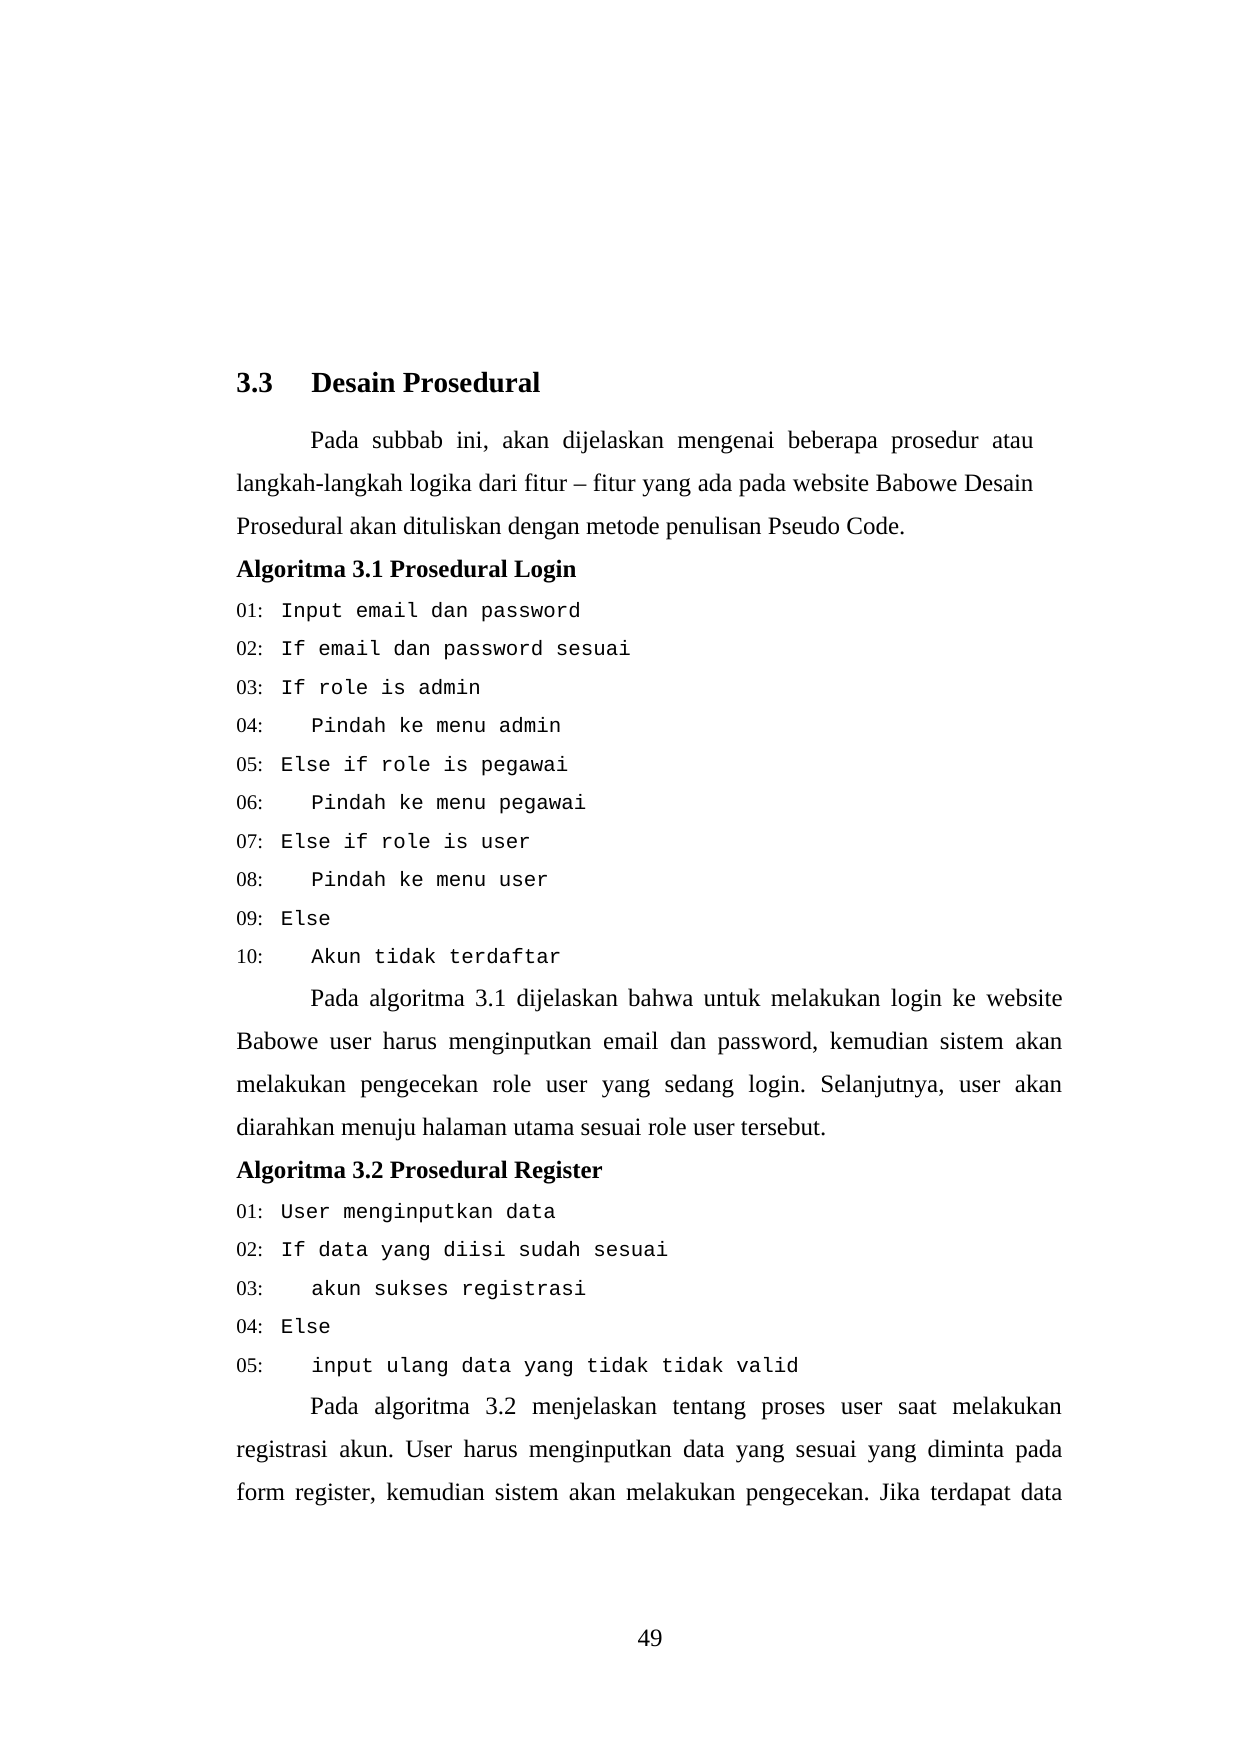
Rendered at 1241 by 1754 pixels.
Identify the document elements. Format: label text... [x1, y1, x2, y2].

list User menginputkan data [236, 1198, 1063, 1224]
list Pindah ke menu admin [236, 713, 1063, 739]
list Else if role is user [236, 829, 1063, 854]
text Algoritma 3.1 Prosedural Login [236, 554, 1063, 583]
text Pada algoritma 3.1 dijelaskan bahwa untuk melakukan login ke website Babowe user harus menginputkan email dan password, kemudian sistem akan melakukan pengecekan role user yang sedang login. Selanjutnya, user akan diarahkan menuju halaman utama sesuai role user tersebut. [236, 983, 1063, 1141]
list Else if role is pegawai [236, 752, 1063, 777]
list akun sukses registrasi [236, 1276, 1063, 1301]
text Algoritma 3.2 Prosedural Register [236, 1155, 1063, 1184]
list Pindah ke menu user [236, 867, 1063, 893]
list If data yang diisi sudah sesuai [236, 1237, 1063, 1263]
list Akun tidak terdaftar [236, 944, 1063, 970]
list If email dan password sesuai [236, 636, 1063, 662]
list input ulang data yang tidak tidak valid [236, 1353, 1063, 1378]
list Else [236, 1314, 1063, 1340]
list Else [236, 906, 1063, 932]
text Pada subbab ini, akan dijelaskan mengenai beberapa prosedur atau langkah-langkah logika dari fitur – fitur yang ada pada website Babowe Desain Prosedural akan dituliskan dengan metode penulisan Pseudo Code. [236, 425, 1034, 540]
list Input email dan password [236, 597, 1063, 623]
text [236, 1391, 1063, 1506]
subtitle Desain Prosedural [236, 366, 1063, 399]
list If role is admin [236, 674, 1063, 700]
list Pindah ke menu pegawai [236, 790, 1063, 816]
